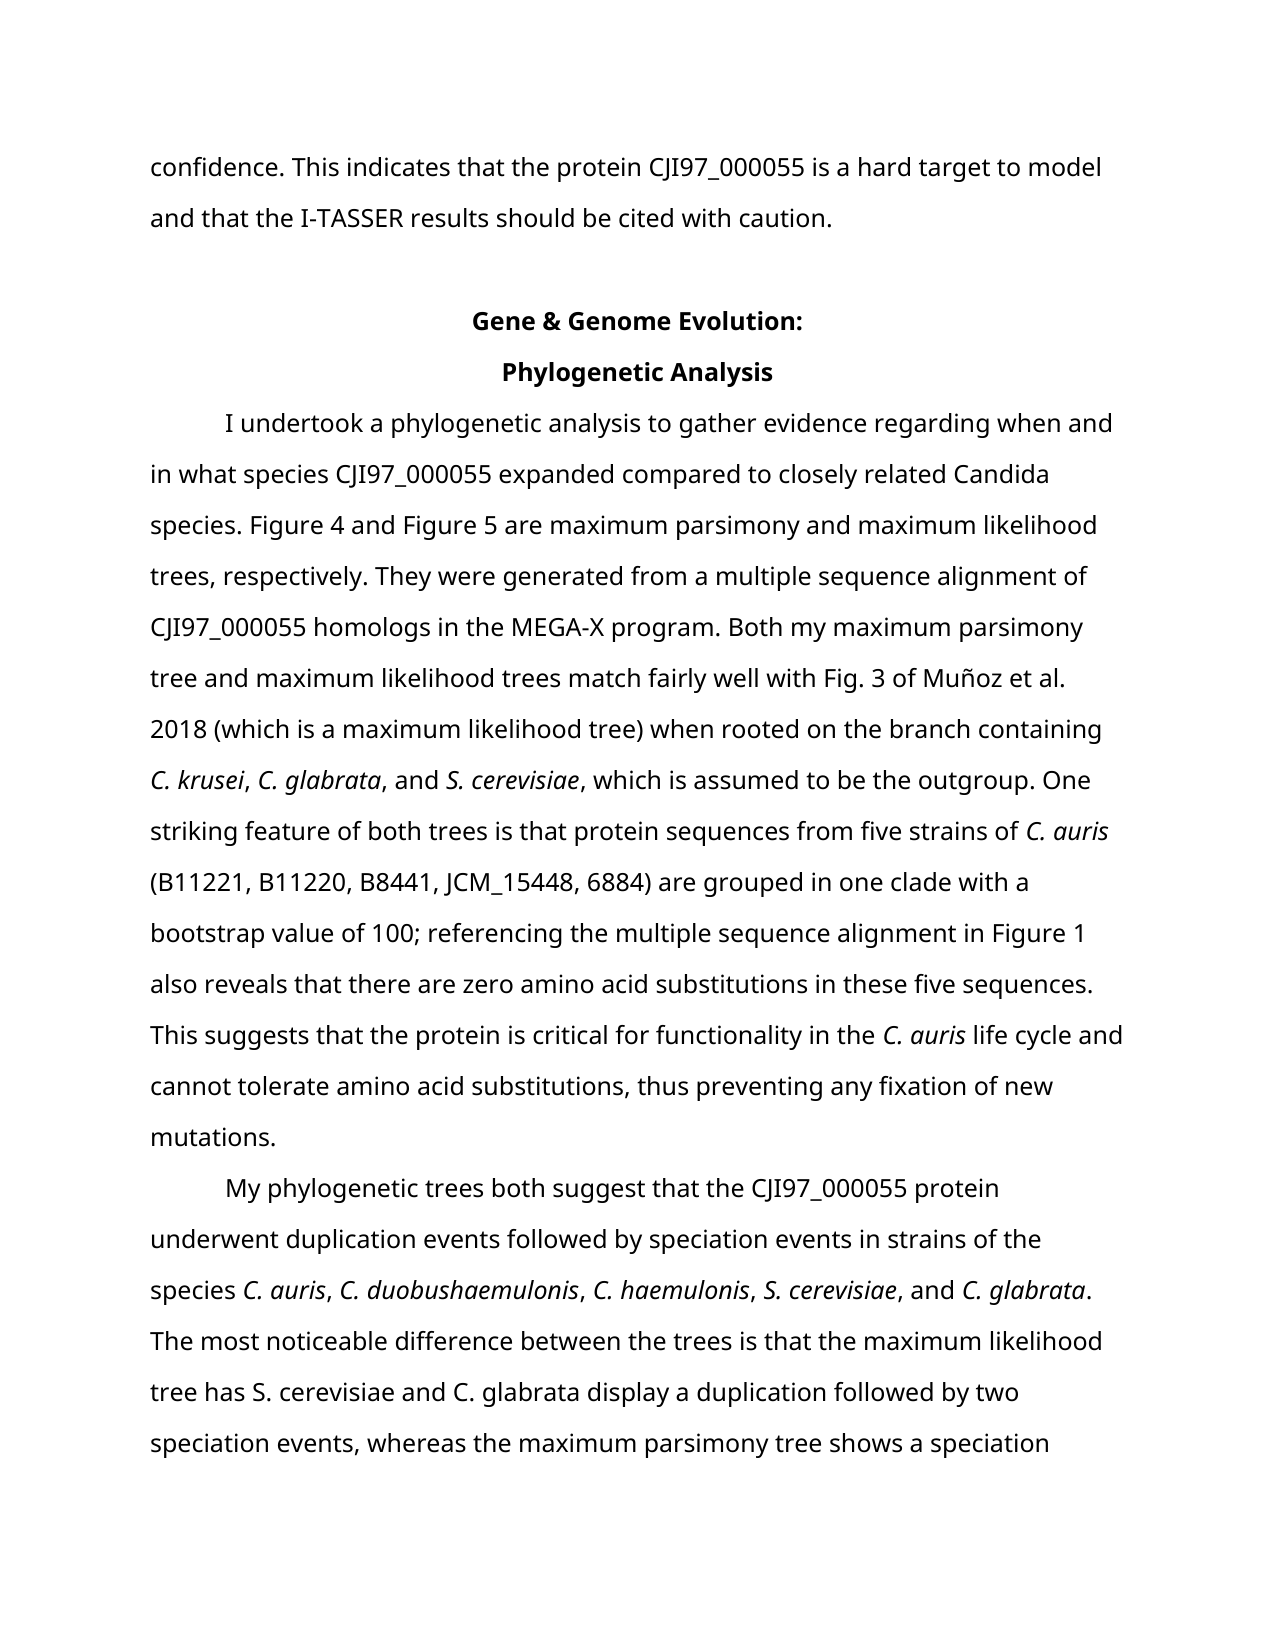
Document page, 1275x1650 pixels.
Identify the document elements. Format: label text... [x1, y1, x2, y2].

text Phylogenetic Analysis [150, 354, 1125, 388]
text Gene & Genome Evolution: [150, 303, 1125, 337]
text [150, 1171, 1125, 1460]
text I undertook a phylogenetic analysis to gather evidence regarding when and in what species CJI97_000055 expanded compared to closely related Candida species. Figure 4 and Figure 5 are maximum parsimony and maximum likelihood trees, respectively. They were generated from a multiple sequence alignment of CJI97_000055 homologs in the MEGA-X program. Both my maximum parsimony tree and maximum likelihood trees match fairly well with Fig. 3 of Muñoz et al. 2018 (which is a maximum likelihood tree) when rooted on the branch containing C. krusei, C. glabrata, and S. cerevisiae, which is assumed to be the outgroup. One striking feature of both trees is that protein sequences from five strains of C. auris (B11221, B11220, B8441, JCM_15448, 6884) are grouped in one clade with a bootstrap value of 100; referencing the multiple sequence alignment in Figure 1 also reveals that there are zero amino acid substitutions in these five sequences. This suggests that the protein is critical for functionality in the C. auris life cycle and cannot tolerate amino acid substitutions, thus preventing any fixation of new mutations. [150, 405, 1125, 1154]
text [150, 150, 1125, 235]
